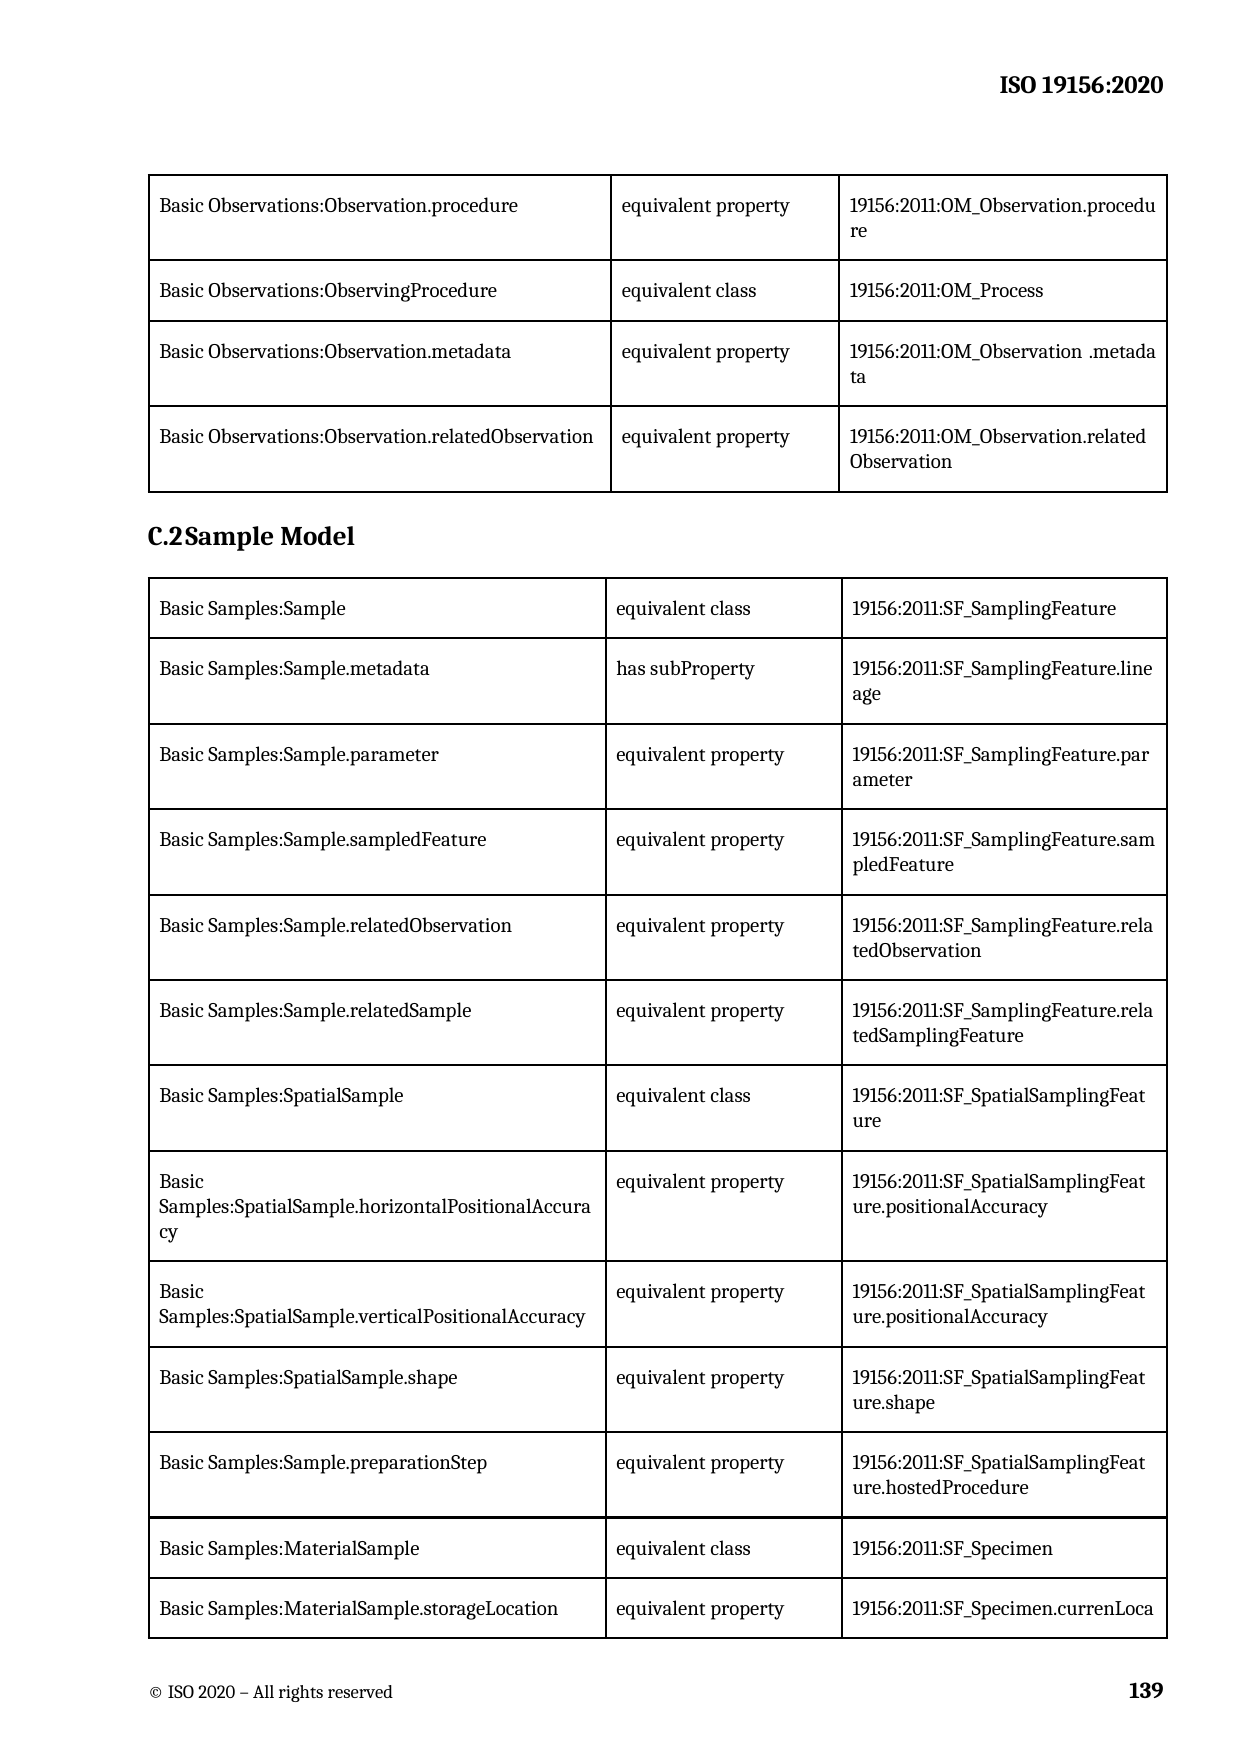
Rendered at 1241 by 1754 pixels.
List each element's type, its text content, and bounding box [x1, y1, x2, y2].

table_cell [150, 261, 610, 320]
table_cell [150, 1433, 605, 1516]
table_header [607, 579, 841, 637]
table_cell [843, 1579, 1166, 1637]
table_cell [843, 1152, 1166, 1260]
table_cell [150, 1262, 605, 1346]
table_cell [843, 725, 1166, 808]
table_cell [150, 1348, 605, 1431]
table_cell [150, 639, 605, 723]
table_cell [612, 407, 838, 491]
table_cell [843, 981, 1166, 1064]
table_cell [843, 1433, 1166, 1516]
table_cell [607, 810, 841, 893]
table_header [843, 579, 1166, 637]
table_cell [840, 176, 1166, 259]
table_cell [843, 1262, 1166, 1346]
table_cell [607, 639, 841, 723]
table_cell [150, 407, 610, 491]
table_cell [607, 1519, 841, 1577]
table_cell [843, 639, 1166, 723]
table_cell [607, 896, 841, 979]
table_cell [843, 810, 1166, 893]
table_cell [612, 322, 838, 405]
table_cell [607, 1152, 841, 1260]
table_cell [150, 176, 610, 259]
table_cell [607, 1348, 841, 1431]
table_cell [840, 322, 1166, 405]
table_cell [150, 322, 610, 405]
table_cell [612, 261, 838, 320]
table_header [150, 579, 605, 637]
text Sample Model [148, 521, 1163, 552]
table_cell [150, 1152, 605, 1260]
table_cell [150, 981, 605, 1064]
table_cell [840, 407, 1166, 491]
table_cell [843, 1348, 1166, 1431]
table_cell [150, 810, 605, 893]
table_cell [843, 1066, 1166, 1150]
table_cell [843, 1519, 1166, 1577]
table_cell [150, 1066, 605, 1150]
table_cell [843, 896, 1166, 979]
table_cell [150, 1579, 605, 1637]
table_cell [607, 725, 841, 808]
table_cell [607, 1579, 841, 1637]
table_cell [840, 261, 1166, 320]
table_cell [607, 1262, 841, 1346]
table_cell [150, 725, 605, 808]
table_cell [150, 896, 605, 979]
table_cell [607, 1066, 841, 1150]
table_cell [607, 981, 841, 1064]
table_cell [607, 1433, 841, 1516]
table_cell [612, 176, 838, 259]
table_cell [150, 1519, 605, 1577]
